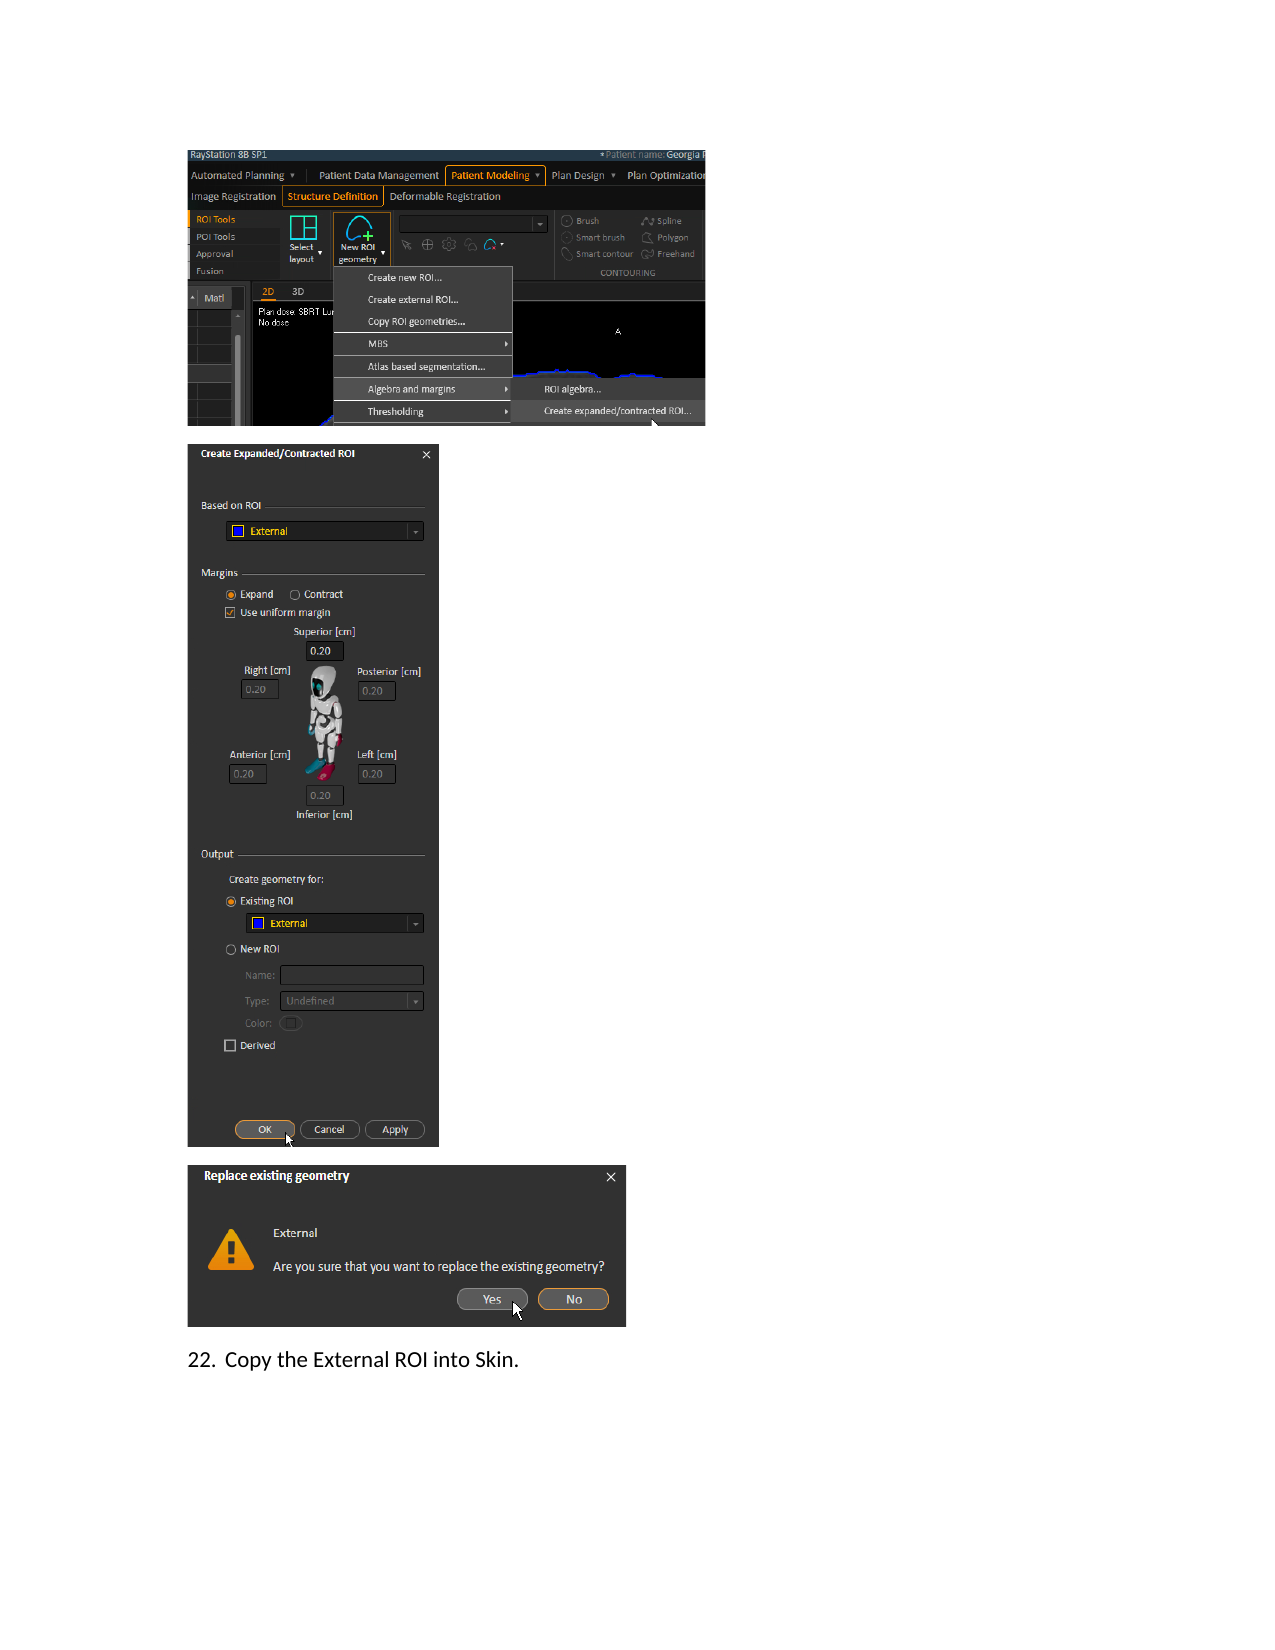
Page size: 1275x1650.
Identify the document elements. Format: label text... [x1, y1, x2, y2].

list Copy the External ROI into Skin. [187, 1346, 1125, 1374]
picture [187, 444, 439, 1147]
picture [187, 1165, 627, 1327]
picture [187, 150, 706, 426]
